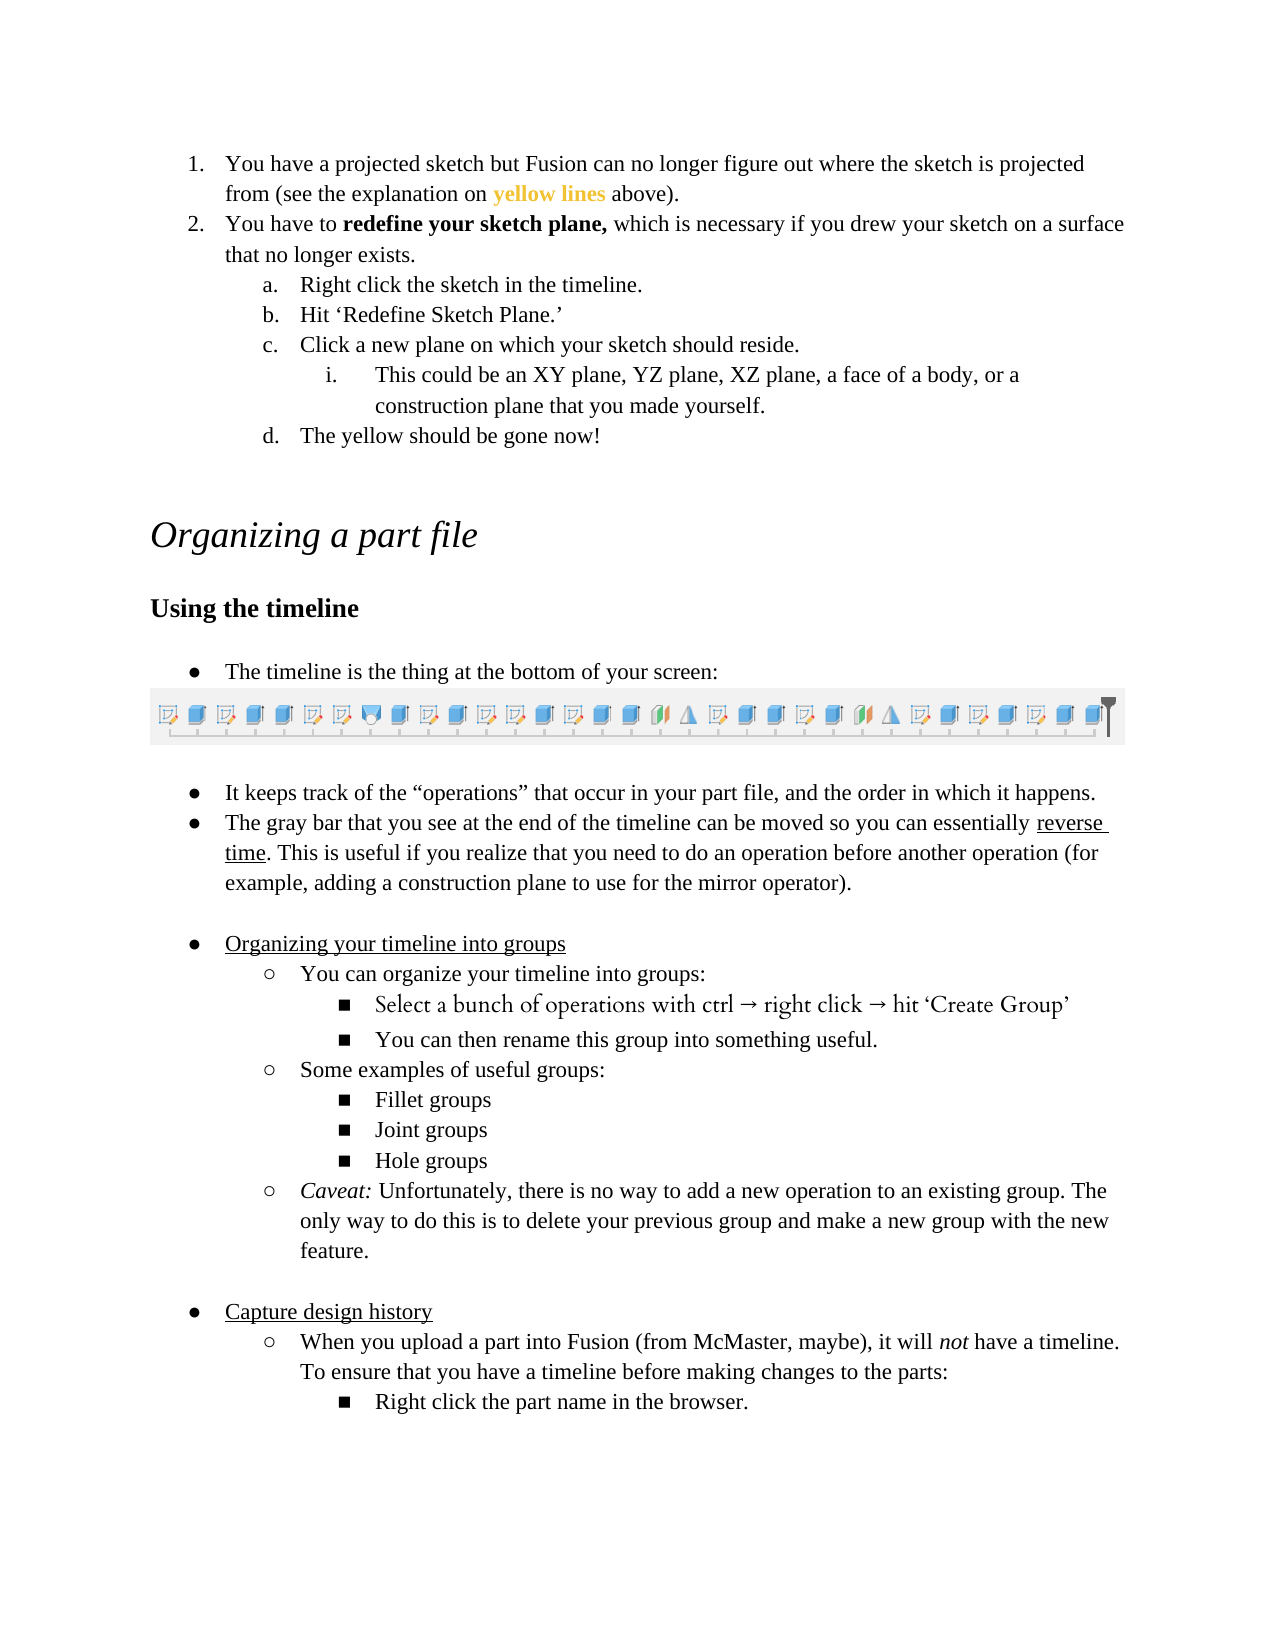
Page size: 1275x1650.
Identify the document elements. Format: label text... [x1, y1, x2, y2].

list This could be an XY plane, YZ plane, XZ plane, a face of a body, or a construction plane that you made yourself. [337, 361, 1125, 418]
picture [150, 688, 1125, 745]
list Select a bunch of operations with ctrl → right click → hit ‘Create Group’ [337, 990, 1125, 1021]
list The timeline is the thing at the bottom of your screen: [187, 658, 1125, 684]
list Right click the sketch in the timeline. [262, 271, 1125, 297]
list You can then rename this group into something useful. [337, 1026, 1125, 1052]
list Click a new plane on which your sketch should reside. [262, 331, 1125, 358]
list Joint groups [337, 1116, 1125, 1143]
subtitle Organizing a part file [150, 512, 1125, 556]
list The gray bar that you see at the end of the timeline can be moved so you can essentially reverse time. This is useful if you realize that you need to do an operation before another operation (for example, adding a construction plane to use for the mirror operator). [187, 809, 1125, 896]
list You have a projected sketch but Fusion can no longer figure out where the sketch is projected from (see the explanation on yellow lines above). [187, 150, 1125, 207]
list The yellow should be gone now! [262, 422, 1125, 448]
list Hit ‘Redefine Sketch Plane.’ [262, 301, 1125, 327]
list You have to redefine your sketch plane, which is necessary if you drew your sketch on a surface that no longer exists. [187, 210, 1125, 267]
list Right click the part name in the browser. [337, 1388, 1125, 1415]
list When you upload a part into Fusion (from McMaster, maybe), it will not have a timeline. To ensure that you have a timeline before making changes to the parts: [262, 1328, 1125, 1384]
subtitle Using the timeline [150, 592, 1125, 623]
list Capture design history [187, 1298, 1125, 1324]
list Caveat: Unfortunately, there is no way to add a new operation to an existing group. The only way to do this is to delete your previous group and make a new group with the new feature. [262, 1177, 1125, 1264]
list Hole groups [337, 1147, 1125, 1173]
list It keeps track of the “operations” that occur in your part file, and the order in which it happens. [187, 779, 1125, 805]
list You can organize your timeline into groups: [262, 960, 1125, 986]
list Some examples of useful groups: [262, 1056, 1125, 1082]
list Fillet groups [337, 1086, 1125, 1113]
list Organizing your timeline into groups [187, 930, 1125, 956]
